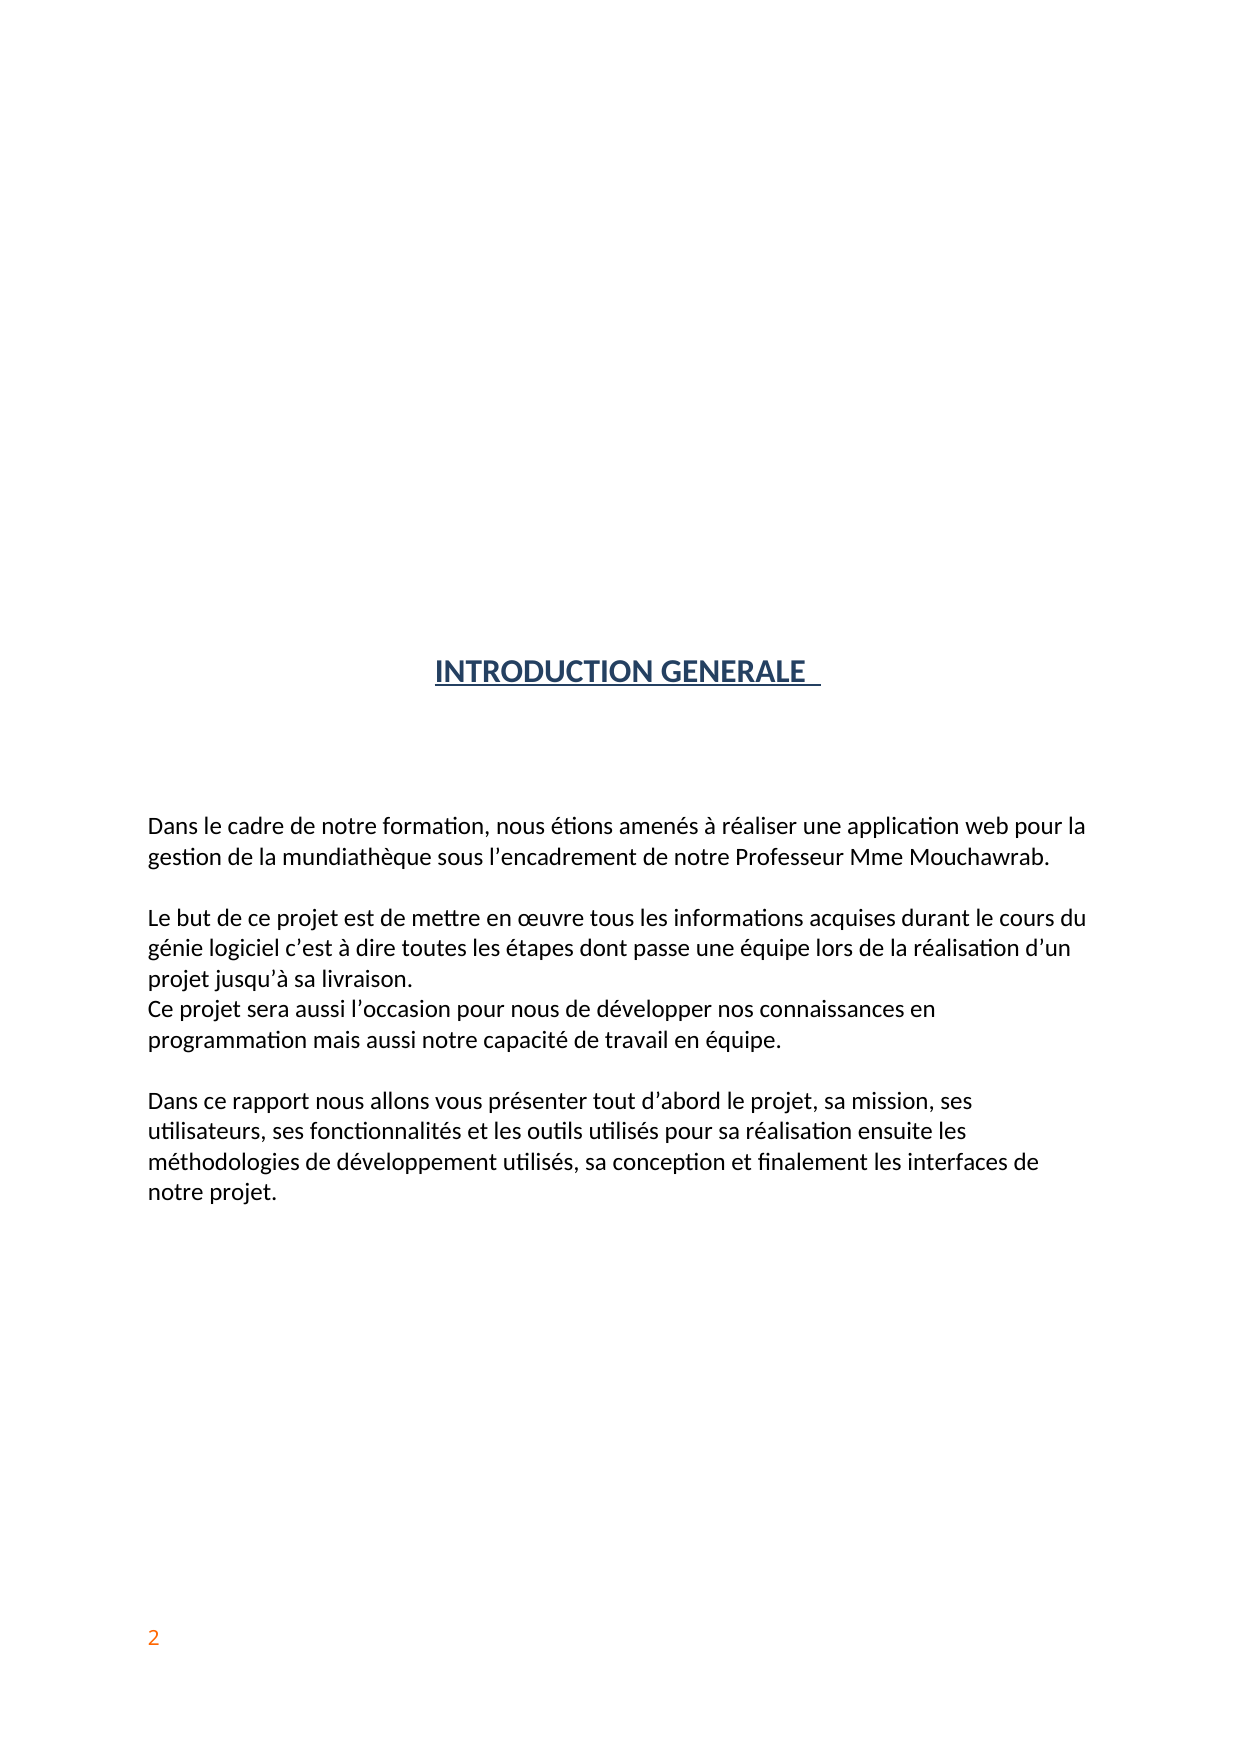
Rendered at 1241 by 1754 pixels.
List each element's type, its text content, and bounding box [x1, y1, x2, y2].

text Le but de ce projet est de mettre en œuvre tous les informations acquises durant le cours du génie logiciel c’est à dire toutes les étapes dont passe une équipe lors de la réalisation d’un projet jusqu’à sa livraison. [148, 902, 1092, 993]
text Ce projet sera aussi l’occasion pour nous de développer nos connaissances en programmation mais aussi notre capacité de travail en équipe. [148, 993, 1092, 1054]
text Dans ce rapport nous allons vous présenter tout d’abord le projet, sa mission, ses utilisateurs, ses fonctionnalités et les outils utilisés pour sa réalisation ensuite les méthodologies de développement utilisés, sa conception et finalement les interfaces de notre projet. [148, 1085, 1092, 1207]
text Dans le cadre de notre formation, nous étions amenés à réaliser une application web pour la gestion de la mundiathèque sous l’encadrement de notre Professeur Mme Mouchawrab. [148, 810, 1092, 871]
subtitle INTRODUCTION GENERALE [148, 649, 1092, 690]
